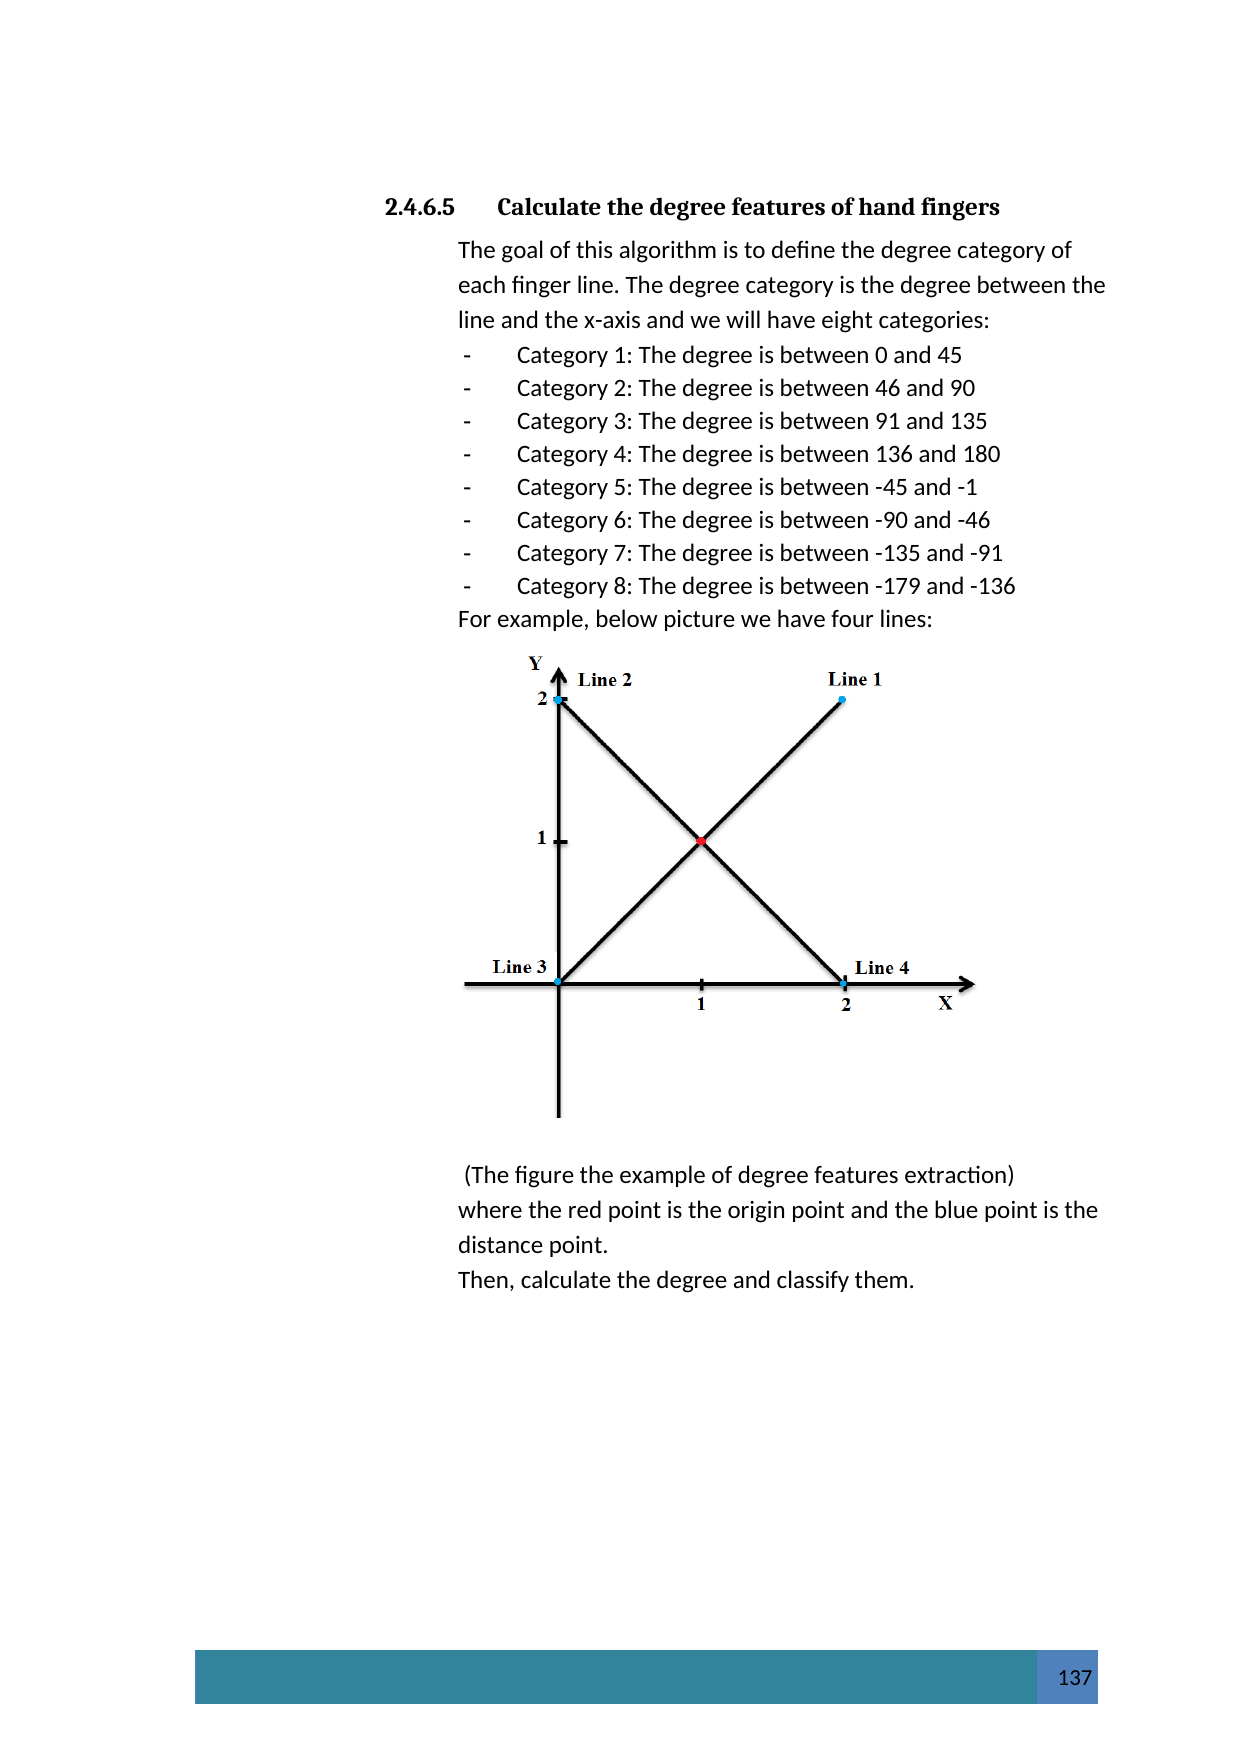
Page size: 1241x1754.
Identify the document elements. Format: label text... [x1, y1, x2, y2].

text For example, below picture we have four lines: [458, 603, 1122, 633]
list Category 2: The degree is between 46 and 90 [463, 372, 1122, 403]
text Then, calculate the degree and classify them. [458, 1264, 1122, 1295]
list Category 1: The degree is between 0 and 45 [463, 339, 1122, 370]
picture [415, 637, 1063, 1155]
list Category 3: The degree is between 91 and 135 [463, 405, 1122, 436]
list Category 5: The degree is between -45 and -1 [463, 471, 1122, 502]
list Category 8: The degree is between -179 and -136 [463, 570, 1122, 600]
text The goal of this algorithm is to define the degree category of each finger line. The degree category is the degree between the line and the x-axis and we will have eight categories: [458, 234, 1122, 335]
text where the red point is the origin point and the blue point is the distance point. [458, 1194, 1122, 1260]
list Category 4: The degree is between 136 and 180 [463, 438, 1122, 469]
list Category 7: The degree is between -135 and -91 [463, 537, 1122, 567]
list Category 6: The degree is between -90 and -46 [463, 504, 1122, 534]
subtitle Calculate the degree features of hand fingers [385, 193, 1122, 222]
